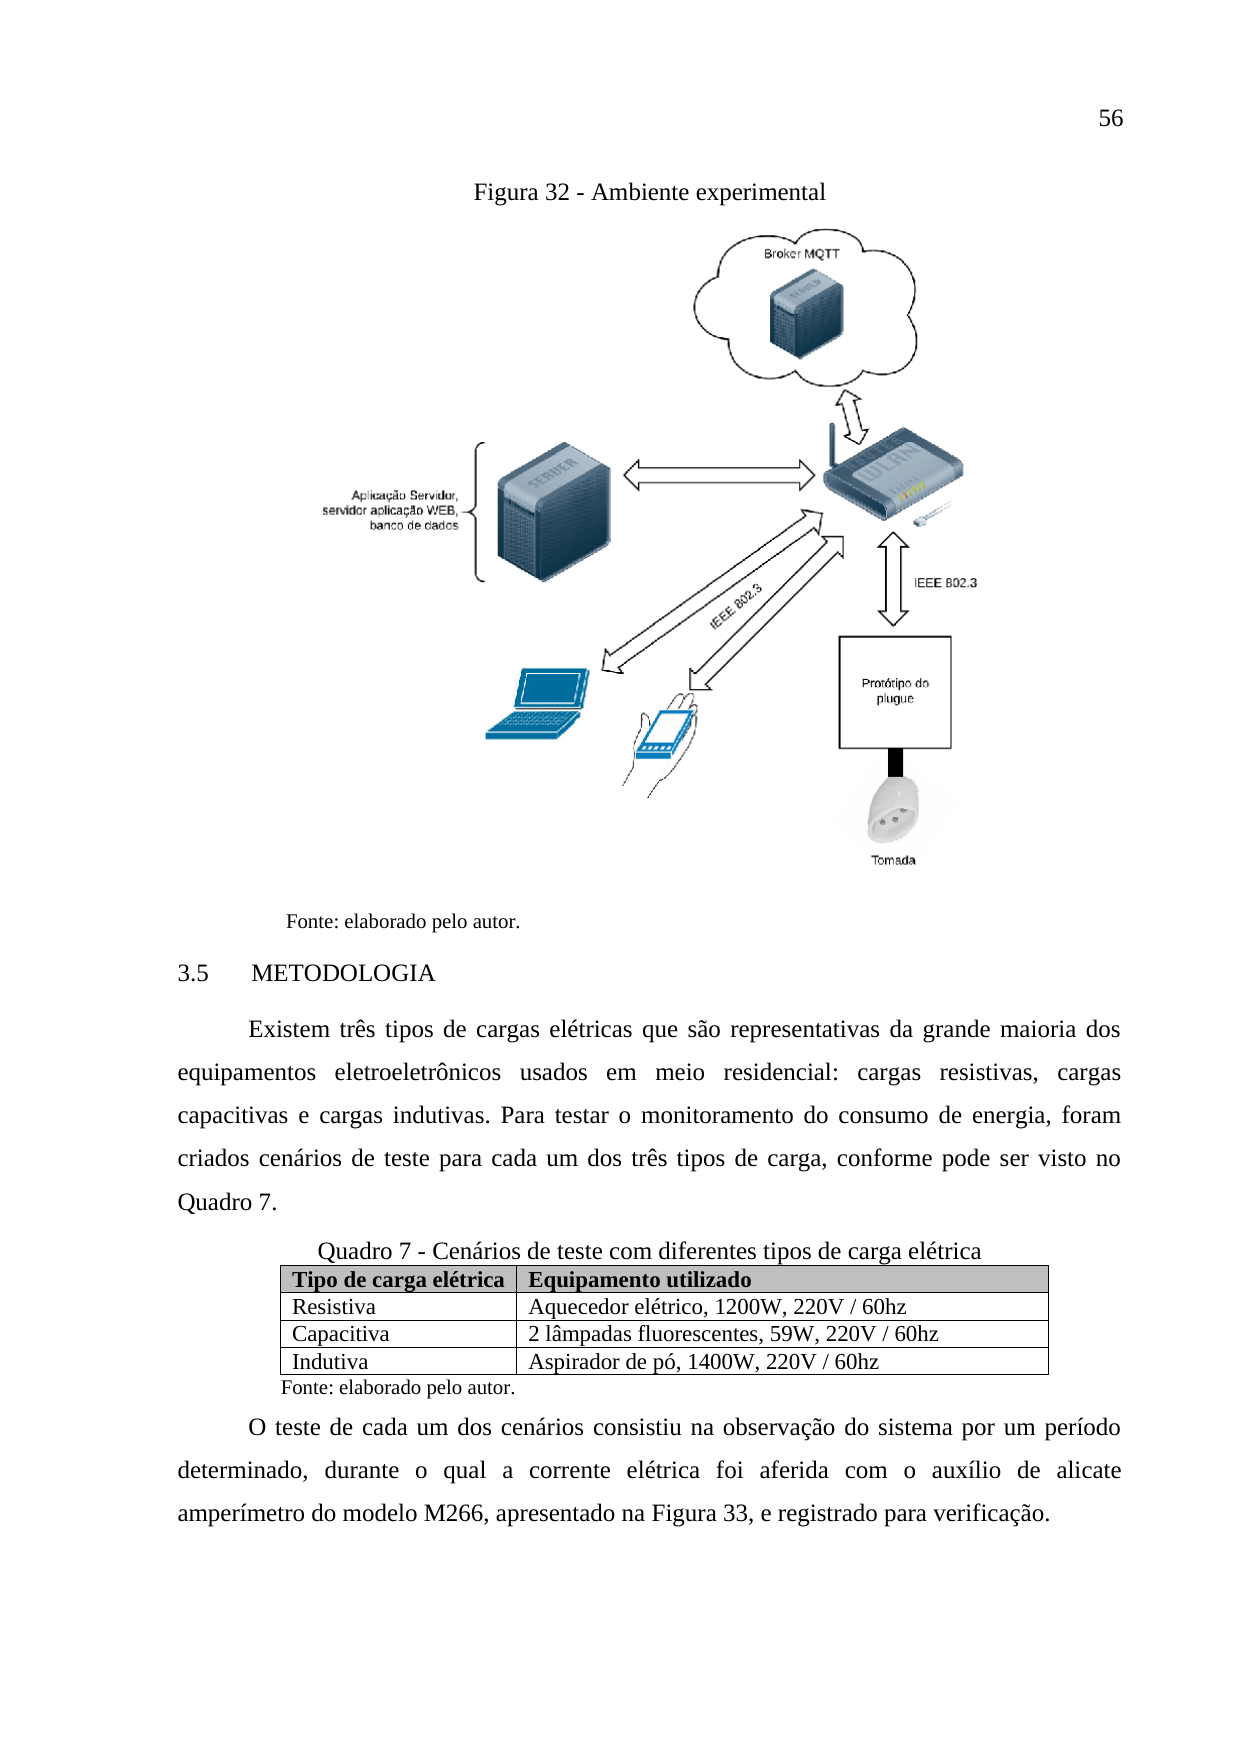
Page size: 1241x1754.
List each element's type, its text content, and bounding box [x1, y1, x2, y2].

table_header Tipo de carga elétrica [281, 1266, 516, 1292]
table_cell Indutiva [281, 1348, 516, 1374]
text Fonte: elaborado pelo autor. [281, 1375, 1122, 1399]
table_cell Resistiva [281, 1293, 516, 1319]
table_cell 2 lâmpadas fluorescentes, 59W, 220V / 60hz [517, 1321, 1048, 1347]
text Fonte: elaborado pelo autor. [281, 909, 1122, 933]
picture [293, 209, 1006, 906]
table_cell Aquecedor elétrico, 1200W, 220V / 60hz [517, 1293, 1048, 1319]
table_cell Aspirador de pó, 1400W, 220V / 60hz [517, 1348, 1048, 1374]
text Figura 32 - Ambiente experimental [177, 177, 1122, 206]
table_header Equipamento utilizado [517, 1266, 1048, 1292]
table_cell Capacitiva [281, 1321, 516, 1347]
text O teste de cada um dos cenários consistiu na observação do sistema por um período determinado, durante o qual a corrente elétrica foi aferida com o auxílio de alicate amperímetro do modelo M266, apresentado na Figura 33, e registrado para verificação. [177, 1412, 1122, 1527]
subtitle Metodologia [177, 958, 1122, 987]
